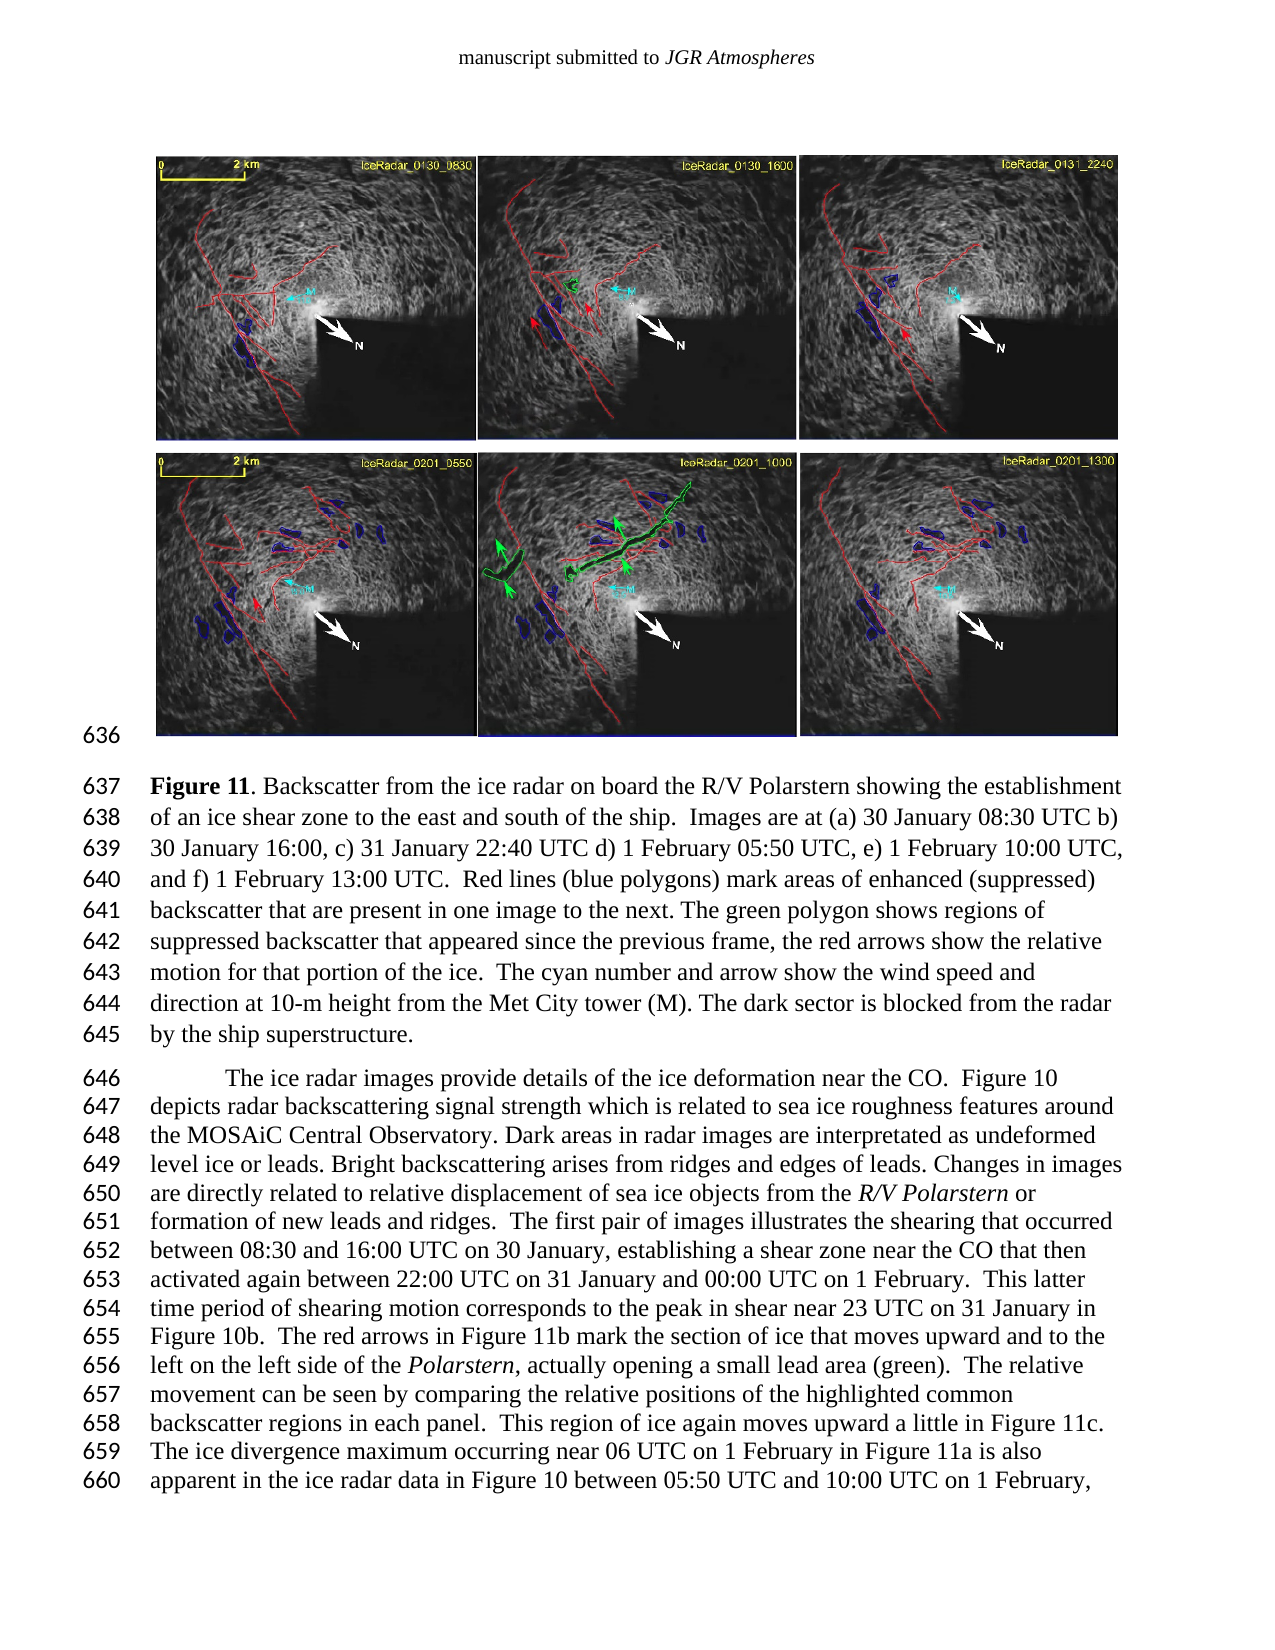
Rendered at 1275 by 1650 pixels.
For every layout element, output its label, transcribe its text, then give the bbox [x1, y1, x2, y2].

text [150, 1063, 1125, 1494]
picture [150, 150, 1125, 744]
text Figure 11. Backscatter from the ice radar on board the R/V Polarstern showing the establishment of an ice shear zone to the east and south of the ship. Images are at (a) 30 January 08:30 UTC b) 30 January 16:00, c) 31 January 22:40 UTC d) 1 February 05:50 UTC, e) 1 February 10:00 UTC, and f) 1 February 13:00 UTC. Red lines (blue polygons) mark areas of enhanced (suppressed) backscatter that are present in one image to the next. The green polygon shows regions of suppressed backscatter that appeared since the previous frame, the red arrows show the relative motion for that portion of the ice. The cyan number and arrow show the wind speed and direction at 10-m height from the Met City tower (M). The dark sector is blocked from the radar by the ship superstructure. [150, 771, 1125, 1048]
